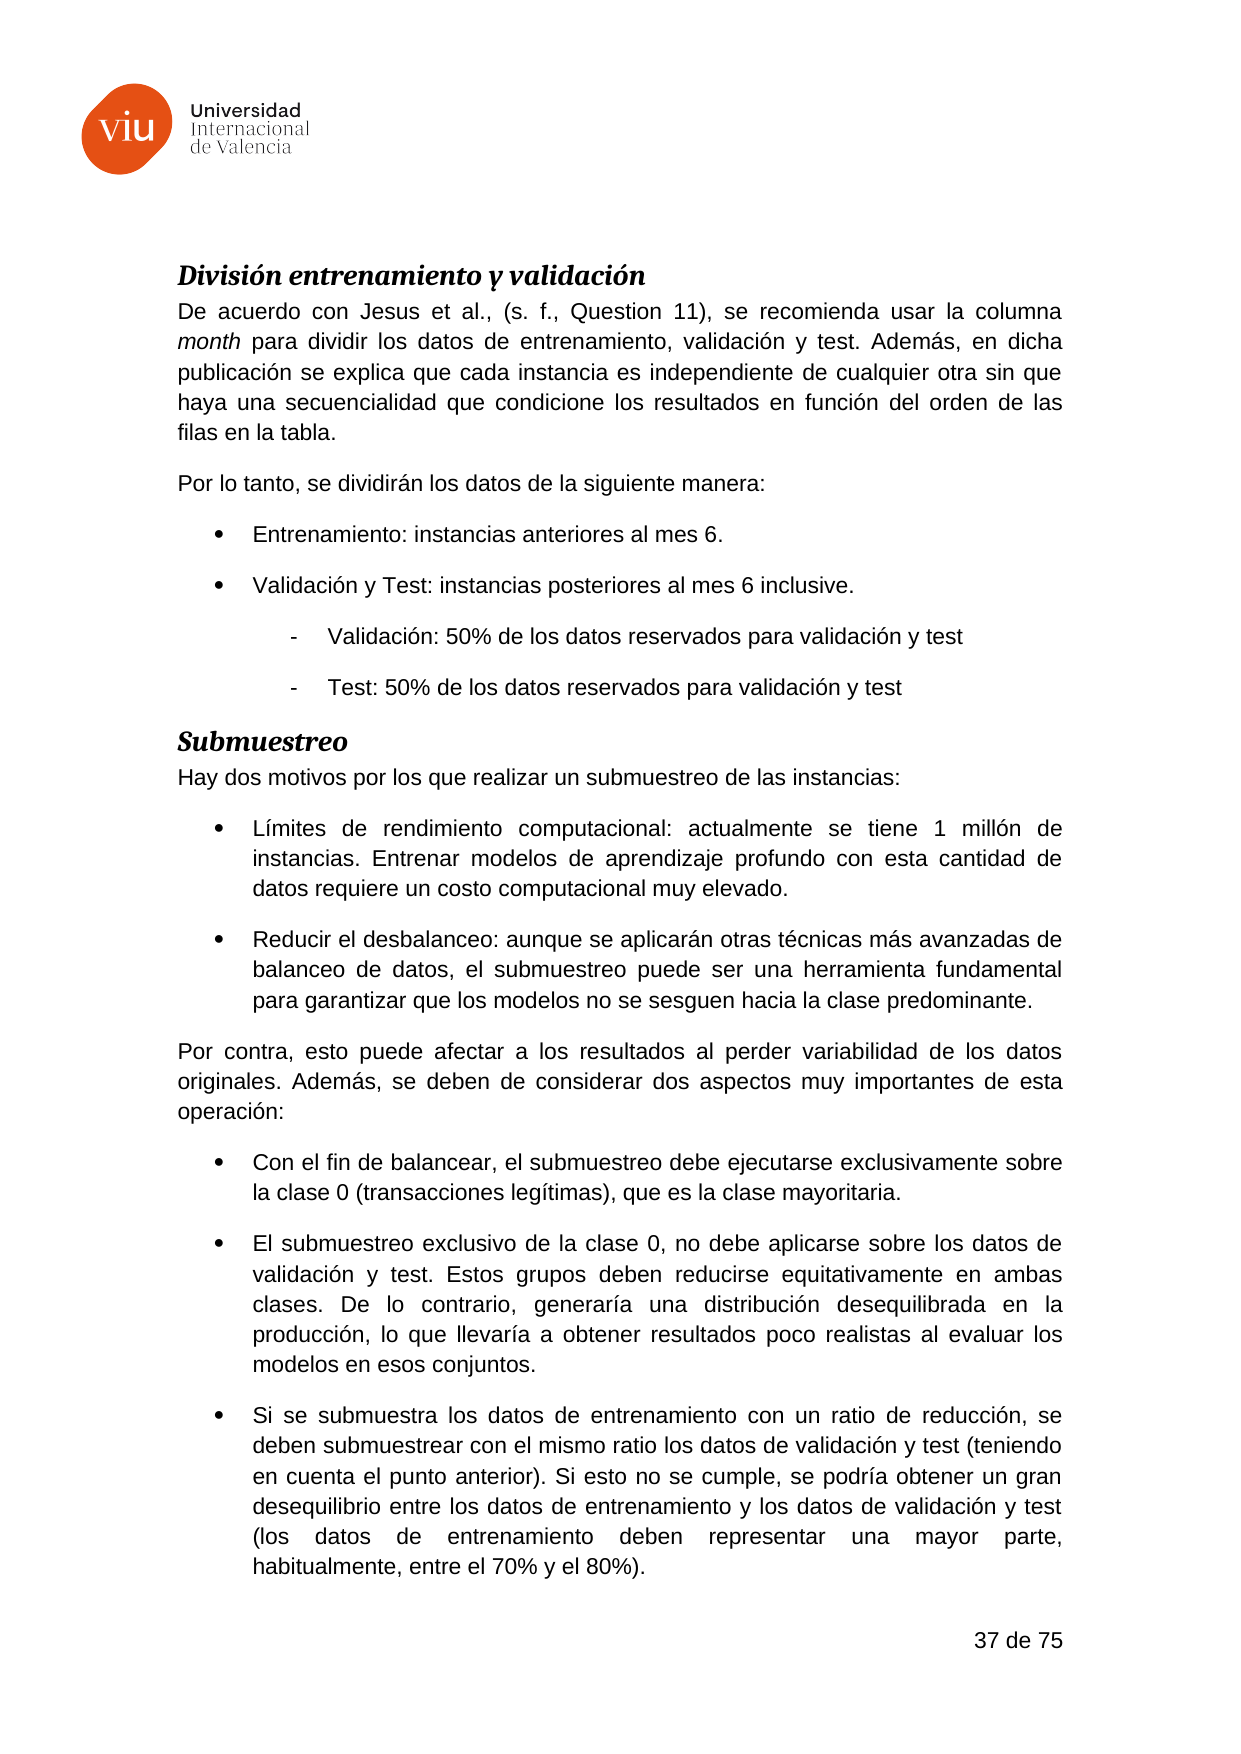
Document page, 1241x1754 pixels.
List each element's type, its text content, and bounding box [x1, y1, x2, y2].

list Validación y Test: instancias posteriores al mes 6 inclusive. [215, 572, 1063, 598]
list Límites de rendimiento computacional: actualmente se tiene 1 millón de instancias. Entrenar modelos de aprendizaje profundo con esta cantidad de datos requiere un costo computacional muy elevado. [215, 815, 1063, 902]
list Reducir el desbalanceo: aunque se aplicarán otras técnicas más avanzadas de balanceo de datos, el submuestreo puede ser una herramienta fundamental para garantizar que los modelos no se sesguen hacia la clase predominante. [215, 926, 1063, 1013]
text Por lo tanto, se dividirán los datos de la siguiente manera: [177, 470, 1063, 496]
text Por contra, esto puede afectar a los resultados al perder variabilidad de los datos originales. Además, se deben de considerar dos aspectos muy importantes de esta operación: [177, 1038, 1063, 1124]
subtitle Submuestreo [177, 725, 1063, 759]
list Test: 50% de los datos reservados para validación y test [290, 674, 1063, 701]
list Con el fin de balancear, el submuestreo debe ejecutarse exclusivamente sobre la clase 0 (transacciones legítimas), que es la clase mayoritaria. [215, 1149, 1063, 1206]
list Entrenamiento: instancias anteriores al mes 6. [215, 521, 1063, 547]
picture [60, 62, 330, 197]
text De acuerdo con Jesus et al., (s. f., Question 11), se recomienda usar la columna month para dividir los datos de entrenamiento, validación y test. Además, en dicha publicación se explica que cada instancia es independiente de cualquier otra sin que haya una secuencialidad que condicione los resultados en función del orden de las filas en la tabla. [177, 298, 1063, 445]
list El submuestreo exclusivo de la clase 0, no debe aplicarse sobre los datos de validación y test. Estos grupos deben reducirse equitativamente en ambas clases. De lo contrario, generaría una distribución desequilibrada en la producción, lo que llevaría a obtener resultados poco realistas al evaluar los modelos en esos conjuntos. [215, 1230, 1063, 1378]
subtitle División entrenamiento y validación [177, 259, 1063, 293]
list Validación: 50% de los datos reservados para validación y test [290, 623, 1063, 649]
list Si se submuestra los datos de entrenamiento con un ratio de reducción, se deben submuestrear con el mismo ratio los datos de validación y test (teniendo en cuenta el punto anterior). Si esto no se cumple, se podría obtener un gran desequilibrio entre los datos de entrenamiento y los datos de validación y test (los datos de entrenamiento deben representar una mayor parte, habitualmente, entre el 70% y el 80%). [215, 1402, 1063, 1580]
text Hay dos motivos por los que realizar un submuestreo de las instancias: [177, 764, 1063, 790]
